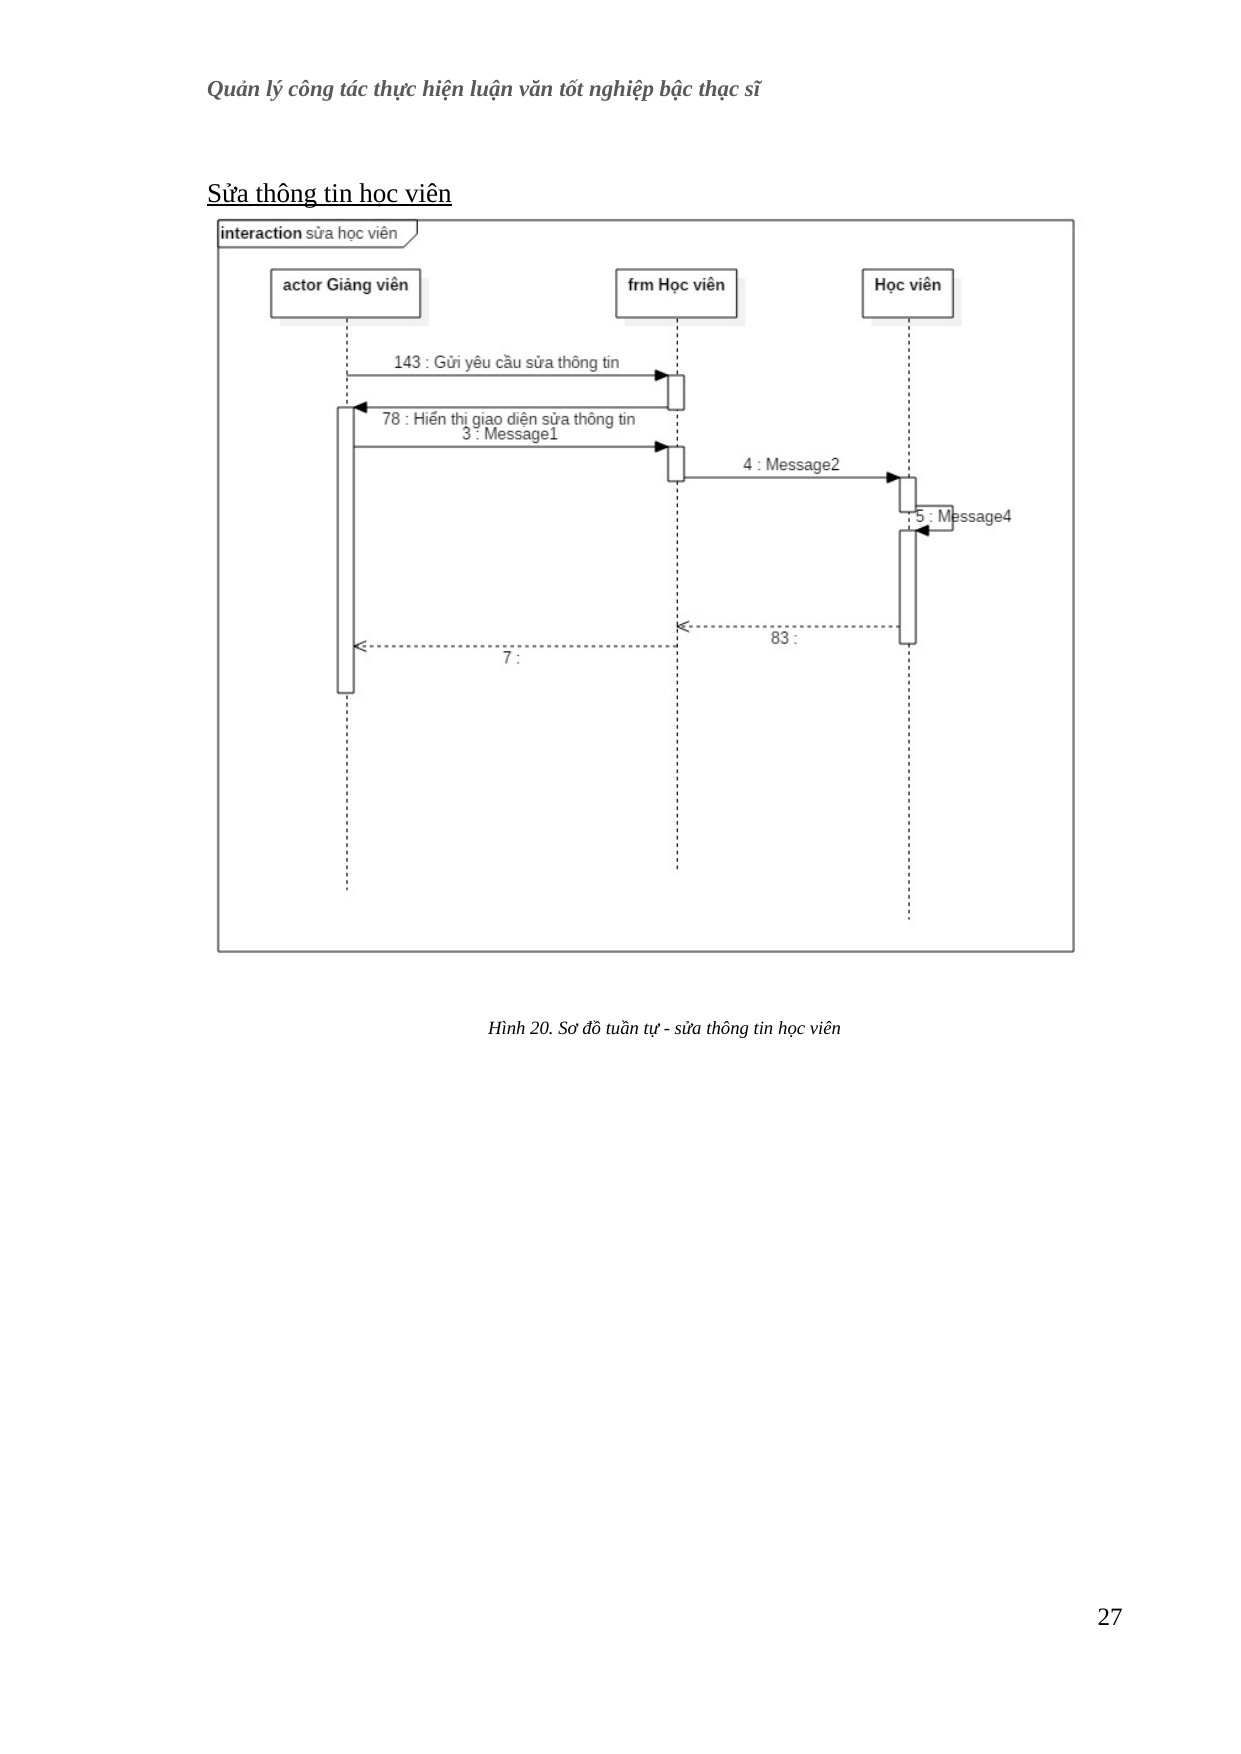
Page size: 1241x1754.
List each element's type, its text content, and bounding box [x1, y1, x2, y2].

picture [206, 208, 1123, 1001]
text Hình 20. Sơ đồ tuần tự - sửa thông tin học viên [207, 1017, 1122, 1038]
text Sửa thông tin học viên [207, 177, 1122, 208]
